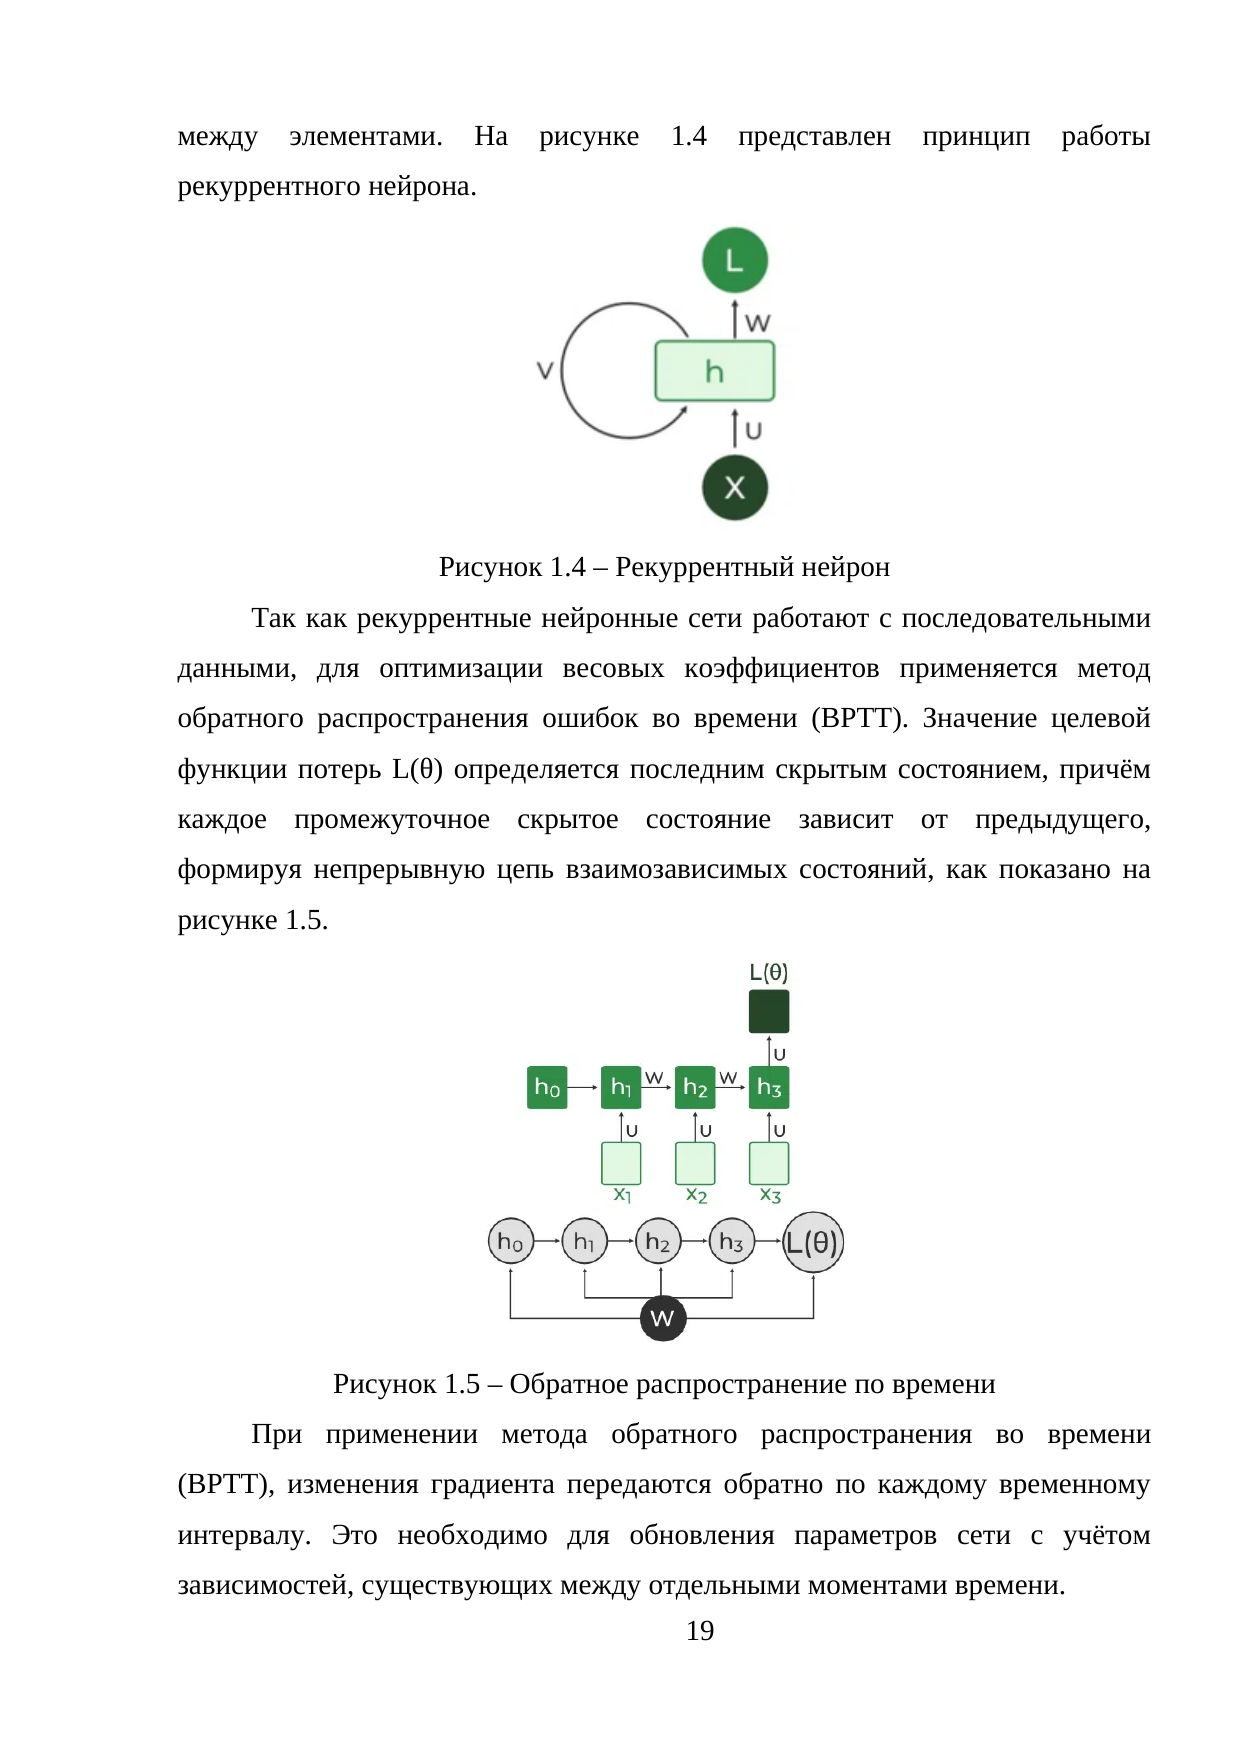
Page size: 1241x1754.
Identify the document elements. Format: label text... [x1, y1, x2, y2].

text При применении метода обратного распространения во времени (BPTT), изменения градиента передаются обратно по каждому временному интервалу. Это необходимо для обновления параметров сети с учётом зависимостей, существующих между отдельными моментами времени. [177, 1416, 1152, 1601]
text Рисунок 1.4 – Рекуррентный нейрон [177, 549, 1152, 583]
text Рисунок 1.5 – Обратное распространение по времени [177, 1366, 1152, 1399]
text Так как рекуррентные нейронные сети работают с последовательными данными, для оптимизации весовых коэффициентов применяется метод обратного распространения ошибок во времени (BPTT). Значение целевой функции потерь L(θ) определяется последним скрытым состоянием, причём каждое промежуточное скрытое состояние зависит от предыдущего, формируя непрерывную цепь взаимозависимых состояний, как показано на рисунке 1.5. [177, 600, 1152, 935]
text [177, 118, 1152, 202]
picture [411, 952, 918, 1349]
picture [523, 218, 805, 533]
